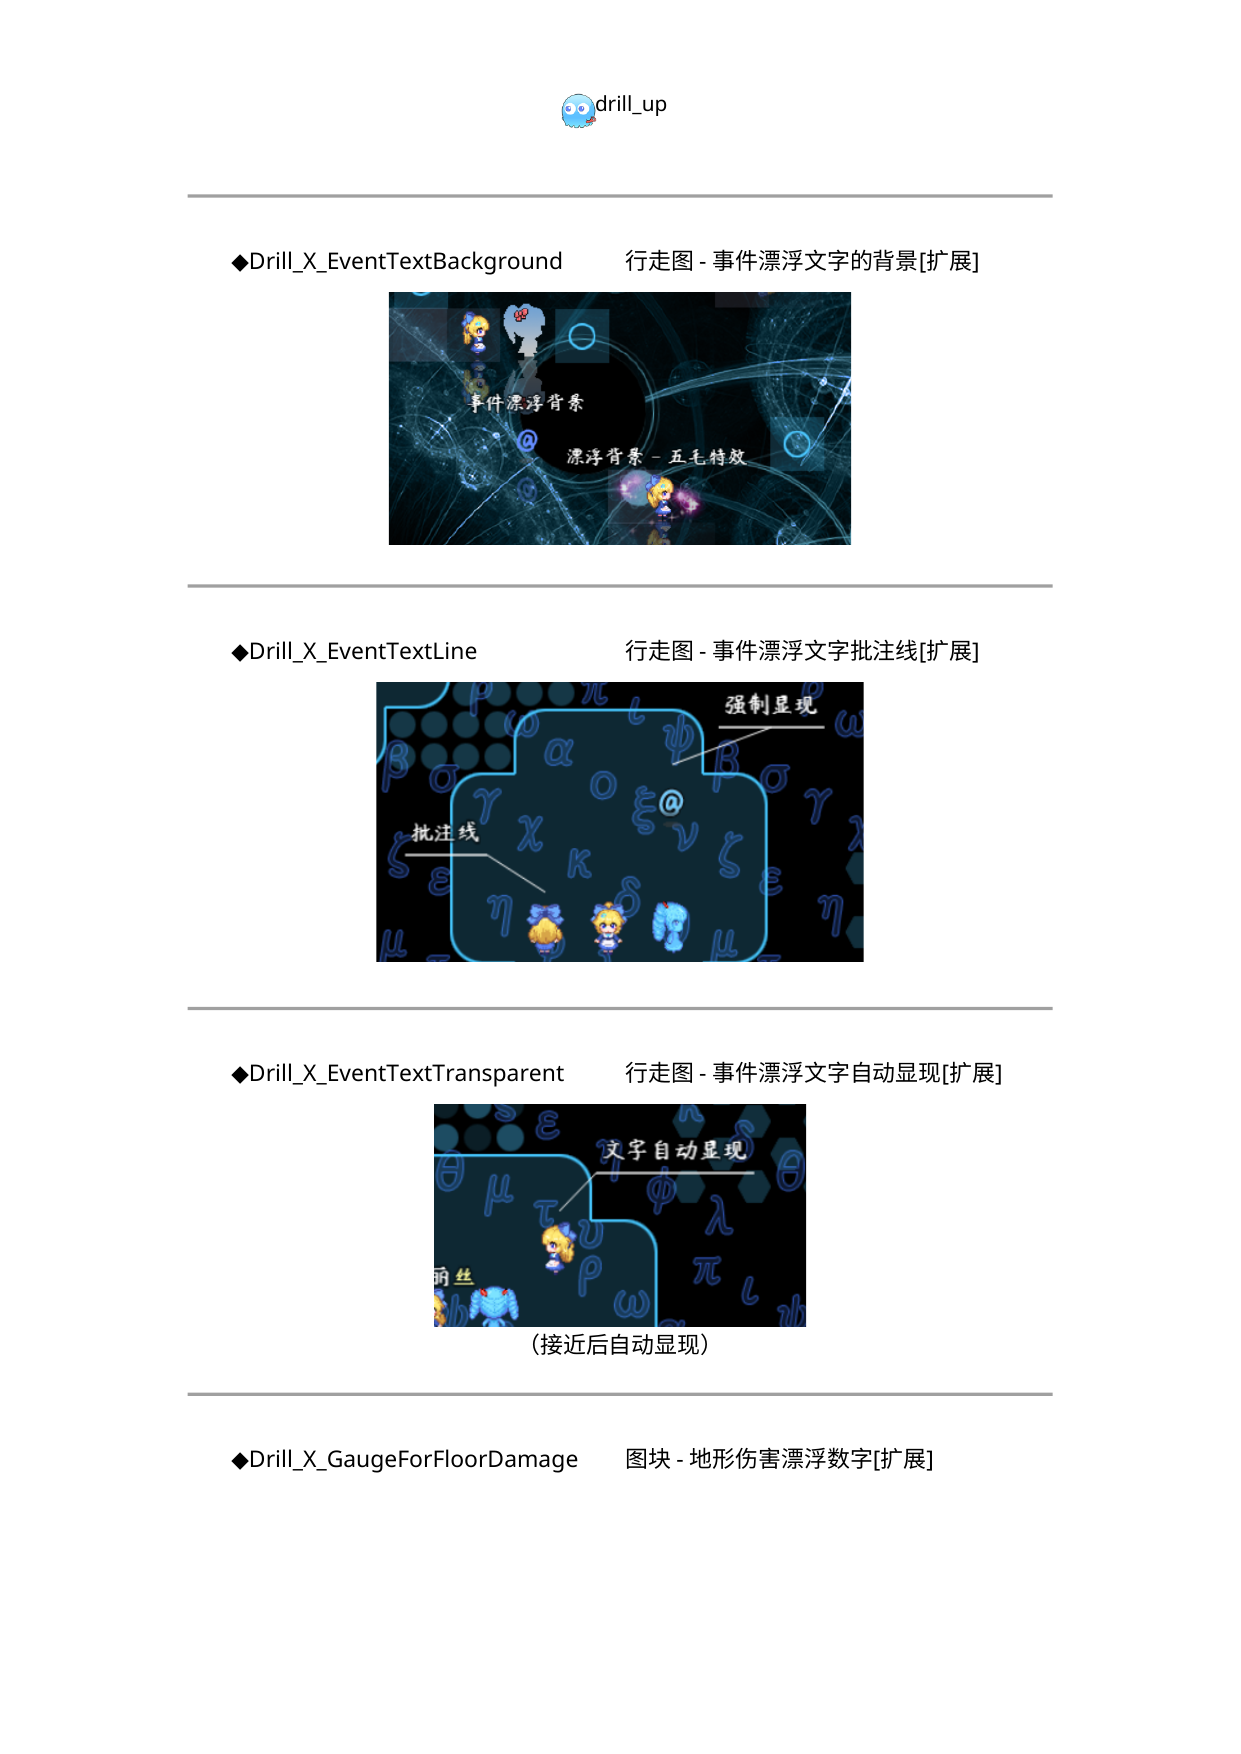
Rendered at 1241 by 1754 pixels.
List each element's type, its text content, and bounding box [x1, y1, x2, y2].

picture [376, 682, 864, 962]
picture [388, 292, 852, 545]
text ◆Drill_X_EventTextBackground 行走图 - 事件漂浮文字的背景[扩展] [187, 227, 1053, 292]
text ◆Drill_X_EventTextTransparent 行走图 - 事件漂浮文字自动显现[扩展] [187, 1039, 1053, 1104]
text （接近后自动显现） [187, 1327, 1053, 1360]
picture [556, 88, 597, 130]
text ◆Drill_X_GaugeForFloorDamage 图块 - 地形伤害漂浮数字[扩展] [187, 1425, 1053, 1490]
text ◆Drill_X_EventTextLine 行走图 - 事件漂浮文字批注线[扩展] [187, 617, 1053, 682]
picture [434, 1104, 807, 1327]
